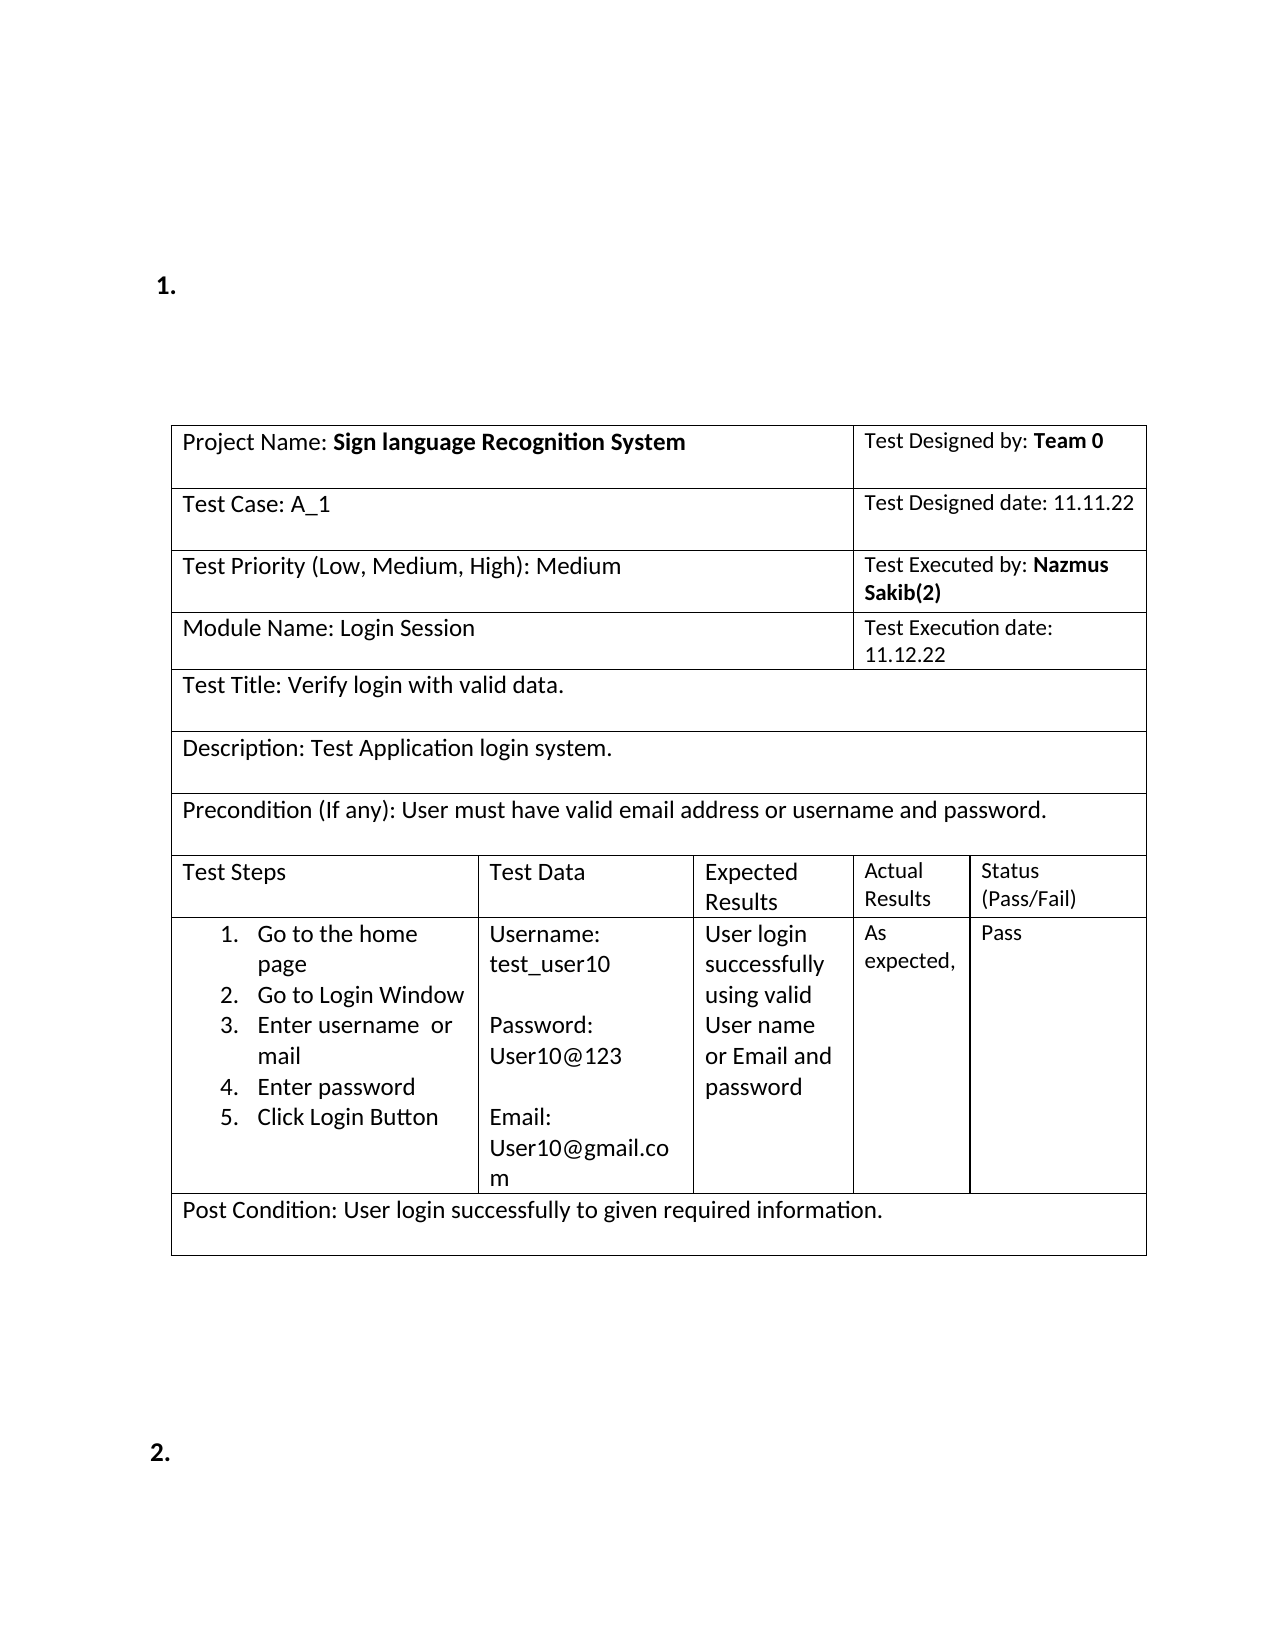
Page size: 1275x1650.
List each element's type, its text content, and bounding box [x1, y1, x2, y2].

table_cell Test Execution date: 11.12.22 [854, 613, 1146, 669]
text 1. [150, 268, 1125, 301]
table_cell Status (Pass/Fail) [971, 856, 1146, 917]
table_cell As expected, [854, 918, 969, 1193]
table_cell Test Priority (Low, Medium, High): Medium [172, 551, 853, 612]
table_cell Module Name: Login Session [172, 613, 853, 669]
table_cell Actual Results [854, 856, 969, 917]
table_cell Test Designed date: 11.11.22 [854, 489, 1146, 549]
table_cell Go to the home page Go to Login Window Enter username or mail Enter password Click Login Button [172, 918, 478, 1193]
table_cell Test Data [479, 856, 693, 917]
table_cell Test Steps [172, 856, 478, 917]
table_cell User login successfully using valid User name or Email and password [694, 918, 853, 1193]
table_cell Test Title: Verify login with valid data. [172, 670, 1146, 731]
table_cell Precondition (If any): User must have valid email address or username and password. [172, 794, 1146, 855]
table_header Test Designed by: Team 0 [854, 426, 1146, 487]
text 2. [150, 1435, 1125, 1468]
table_cell Description: Test Application login system. [172, 732, 1146, 793]
table_cell Username: test_user10 Password: User10@123 Email: User10@gmail.com [479, 918, 693, 1193]
table_cell Test Executed by: Nazmus Sakib(2) [854, 551, 1146, 612]
table_cell Test Case: A_1 [172, 489, 853, 549]
table_cell Expected Results [694, 856, 853, 917]
table_cell Post Condition: User login successfully to given required information. [172, 1194, 1146, 1255]
table_header Project Name: Sign language Recognition System [172, 426, 853, 487]
table_cell Pass [971, 918, 1146, 1193]
